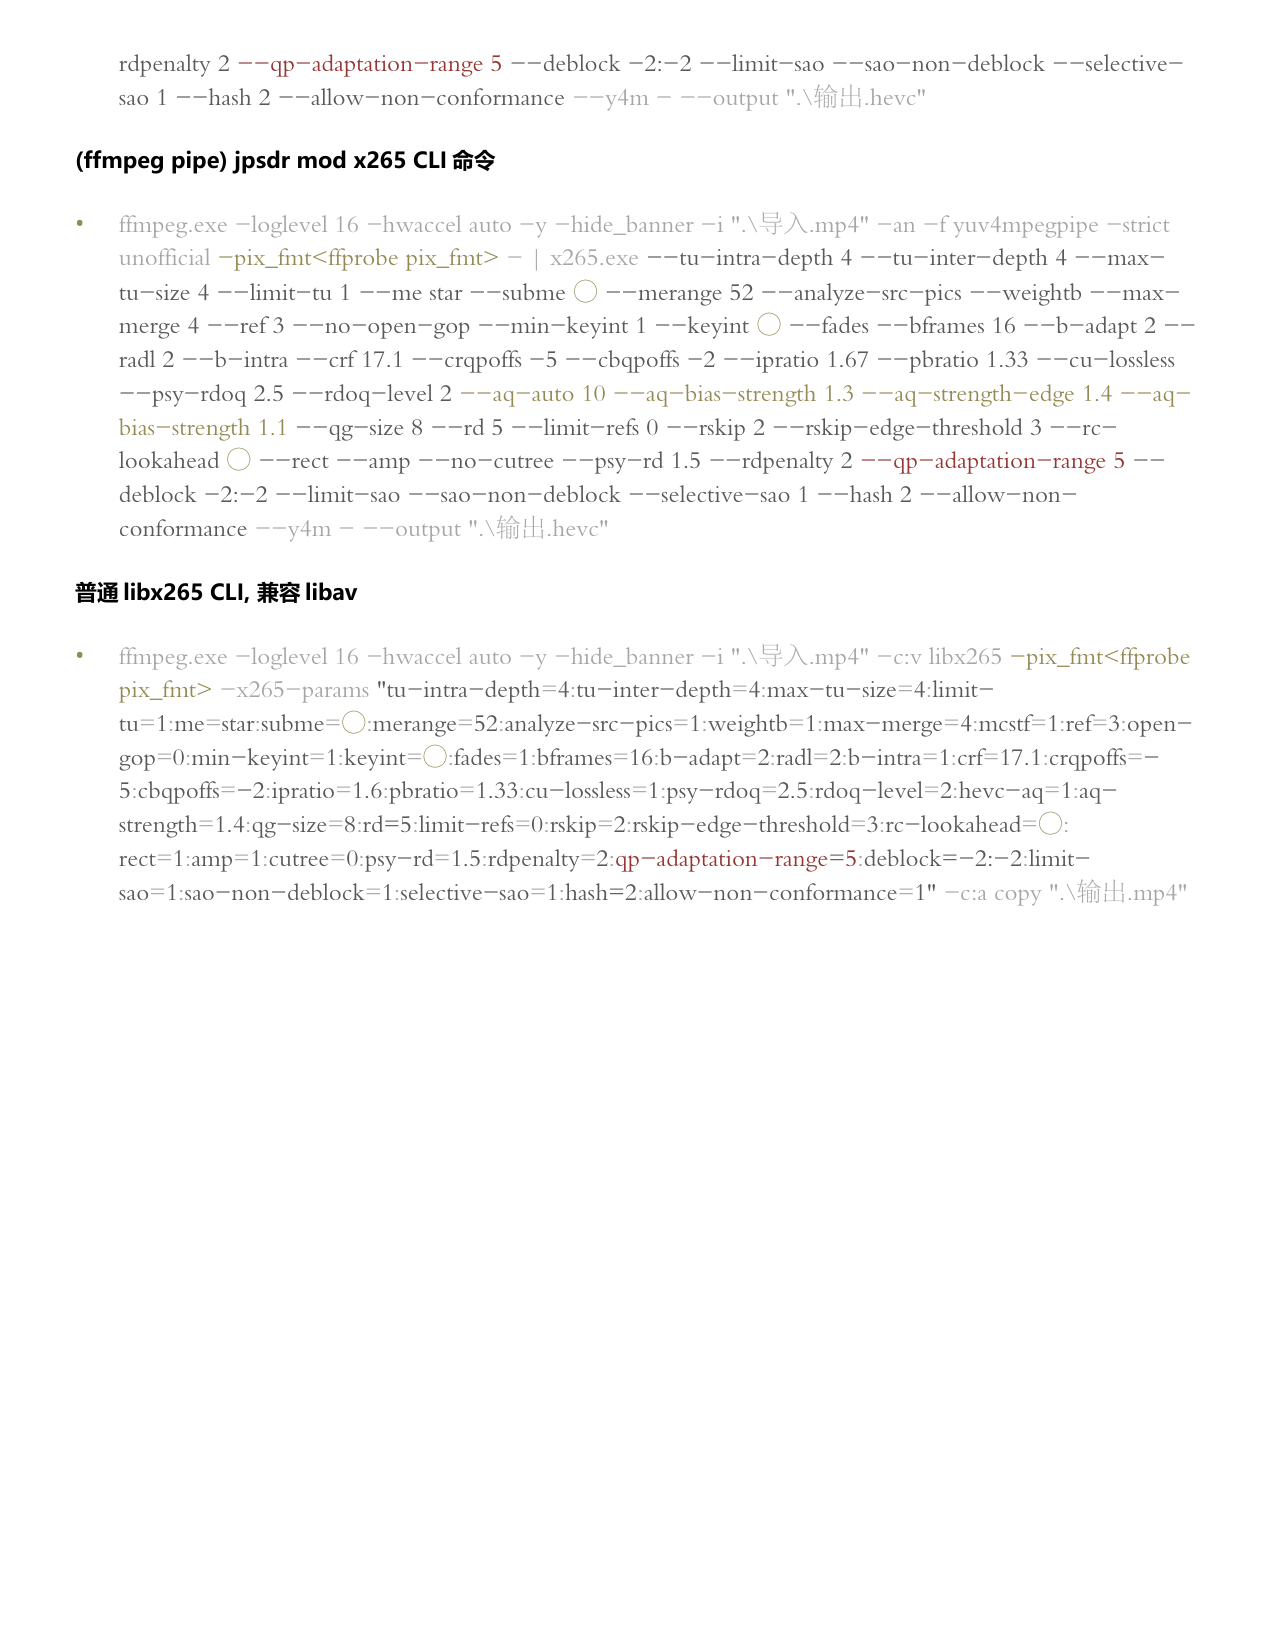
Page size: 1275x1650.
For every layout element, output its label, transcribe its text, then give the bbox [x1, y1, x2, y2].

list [75, 46, 1200, 114]
list ffmpeg.exe -loglevel 16 -hwaccel auto -y -hide_banner -i ".\导入.mp4" -c:v libx265 -pix_fmt<ffprobe pix_fmt> -x265-params "tu-intra-depth=4:tu-inter-depth=4:max-tu-size=4:limit-tu=1:me=star:subme=〇:merange=52:analyze-src-pics=1:weightb=1:max-merge=4:mcstf=1:ref=3:open-gop=0:min-keyint=1:keyint=〇:fades=1:bframes=16:b-adapt=2:radl=2:b-intra=1:crf=17.1:crqpoffs=-5:cbqpoffs=-2:ipratio=1.6:pbratio=1.33:cu-lossless=1:psy-rdoq=2.5:rdoq-level=2:hevc-aq=1:aq-strength=1.4:qg-size=8:rd=5:limit-refs=0:rskip=2:rskip-edge-threshold=3:rc-lookahead=〇:rect=1:amp=1:cutree=0:psy-rd=1.5:rdpenalty=2:qp-adaptation-range=5:deblock=-2:-2:limit-sao=1:sao-non-deblock=1:selective-sao=1:hash=2:allow-non-conformance=1" -c:a copy ".\输出.mp4" [75, 638, 1200, 910]
list ffmpeg.exe -loglevel 16 -hwaccel auto -y -hide_banner -i ".\导入.mp4" -an -f yuv4mpegpipe -strict unofficial -pix_fmt<ffprobe pix_fmt> - | x265.exe --tu-intra-depth 4 --tu-inter-depth 4 --max-tu-size 4 --limit-tu 1 --me star --subme 〇 --merange 52 --analyze-src-pics --weightb --max-merge 4 --ref 3 --no-open-gop --min-keyint 1 --keyint 〇 --fades --bframes 16 --b-adapt 2 --radl 2 --b-intra --crf 17.1 --crqpoffs -5 --cbqpoffs -2 --ipratio 1.67 --pbratio 1.33 --cu-lossless --psy-rdoq 2.5 --rdoq-level 2 --aq-auto 10 --aq-bias-strength 1.3 --aq-strength-edge 1.4 --aq-bias-strength 1.1 --qg-size 8 --rd 5 --limit-refs 0 --rskip 2 --rskip-edge-threshold 3 --rc-lookahead 〇 --rect --amp --no-cutree --psy-rd 1.5 --rdpenalty 2 --qp-adaptation-range 5 --deblock -2:-2 --limit-sao --sao-non-deblock --selective-sao 1 --hash 2 --allow-non-conformance --y4m - --output ".\输出.hevc" [75, 206, 1200, 546]
text 普通libx265 CLI, 兼容libav [75, 575, 1200, 609]
text (ffmpeg pipe) jpsdr mod x265 CLI命令 [75, 143, 1200, 177]
